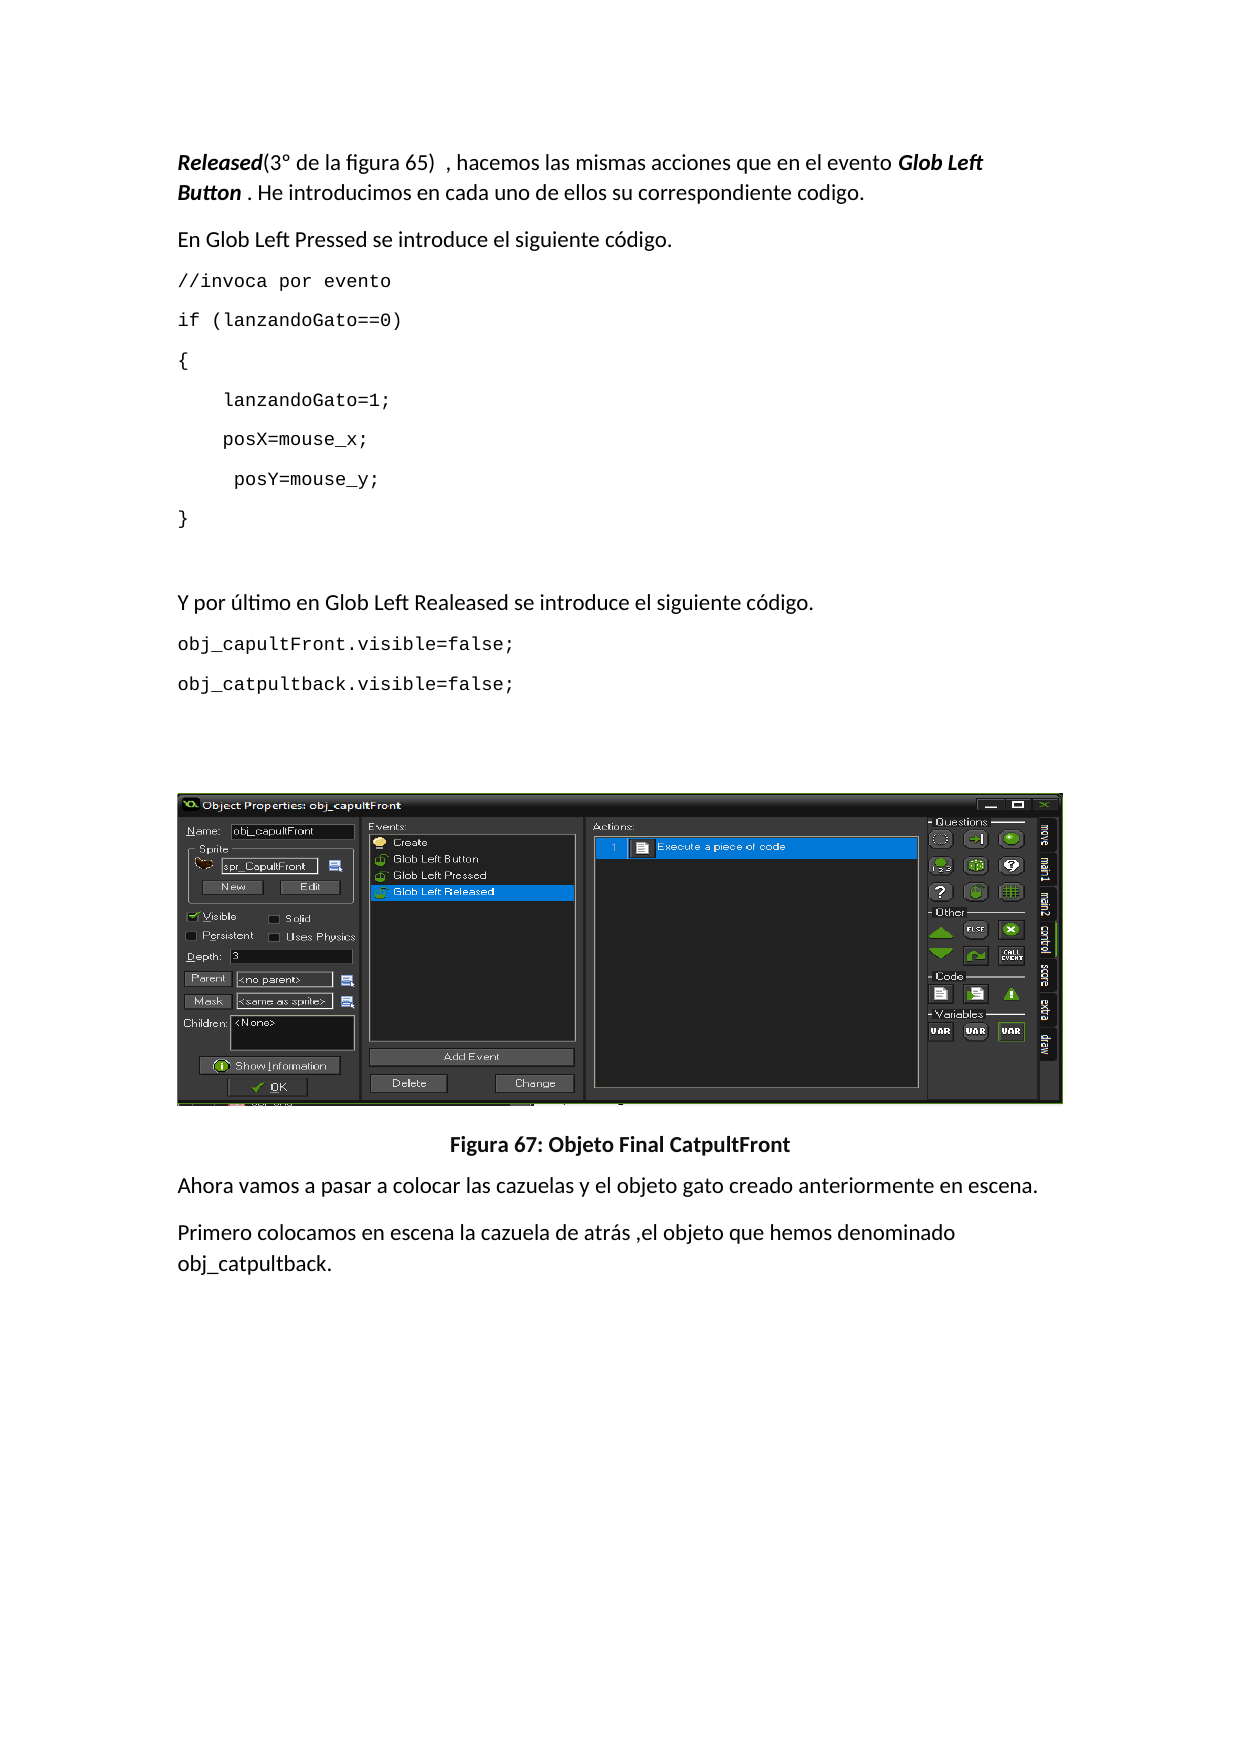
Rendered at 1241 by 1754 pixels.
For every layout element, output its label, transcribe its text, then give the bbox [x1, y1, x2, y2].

text obj_catpultback.visible=false; [177, 675, 1063, 696]
text lanzandoGato=1; [177, 390, 1063, 412]
text Primero colocamos en escena la cazuela de atrás ,el objeto que hemos denominado obj_catpultback. [177, 1218, 1063, 1277]
picture [177, 793, 1063, 1106]
text posX=mouse_x; [177, 430, 1063, 451]
text posY=mouse_y; [177, 469, 1063, 491]
text Y por último en Glob Left Realeased se introduce el siguiente código. [177, 588, 1063, 616]
text En Glob Left Pressed se introduce el siguiente código. [177, 225, 1063, 253]
text } [177, 509, 1063, 530]
text obj_capultFront.visible=false; [177, 635, 1063, 656]
text //invoca por evento [177, 272, 1063, 293]
text Ahora vamos a pasar a colocar las cazuelas y el objeto gato creado anteriormente en escena. [177, 1172, 1063, 1200]
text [177, 148, 1063, 206]
text if (lanzandoGato==0) [177, 311, 1063, 332]
text { [177, 351, 1063, 372]
